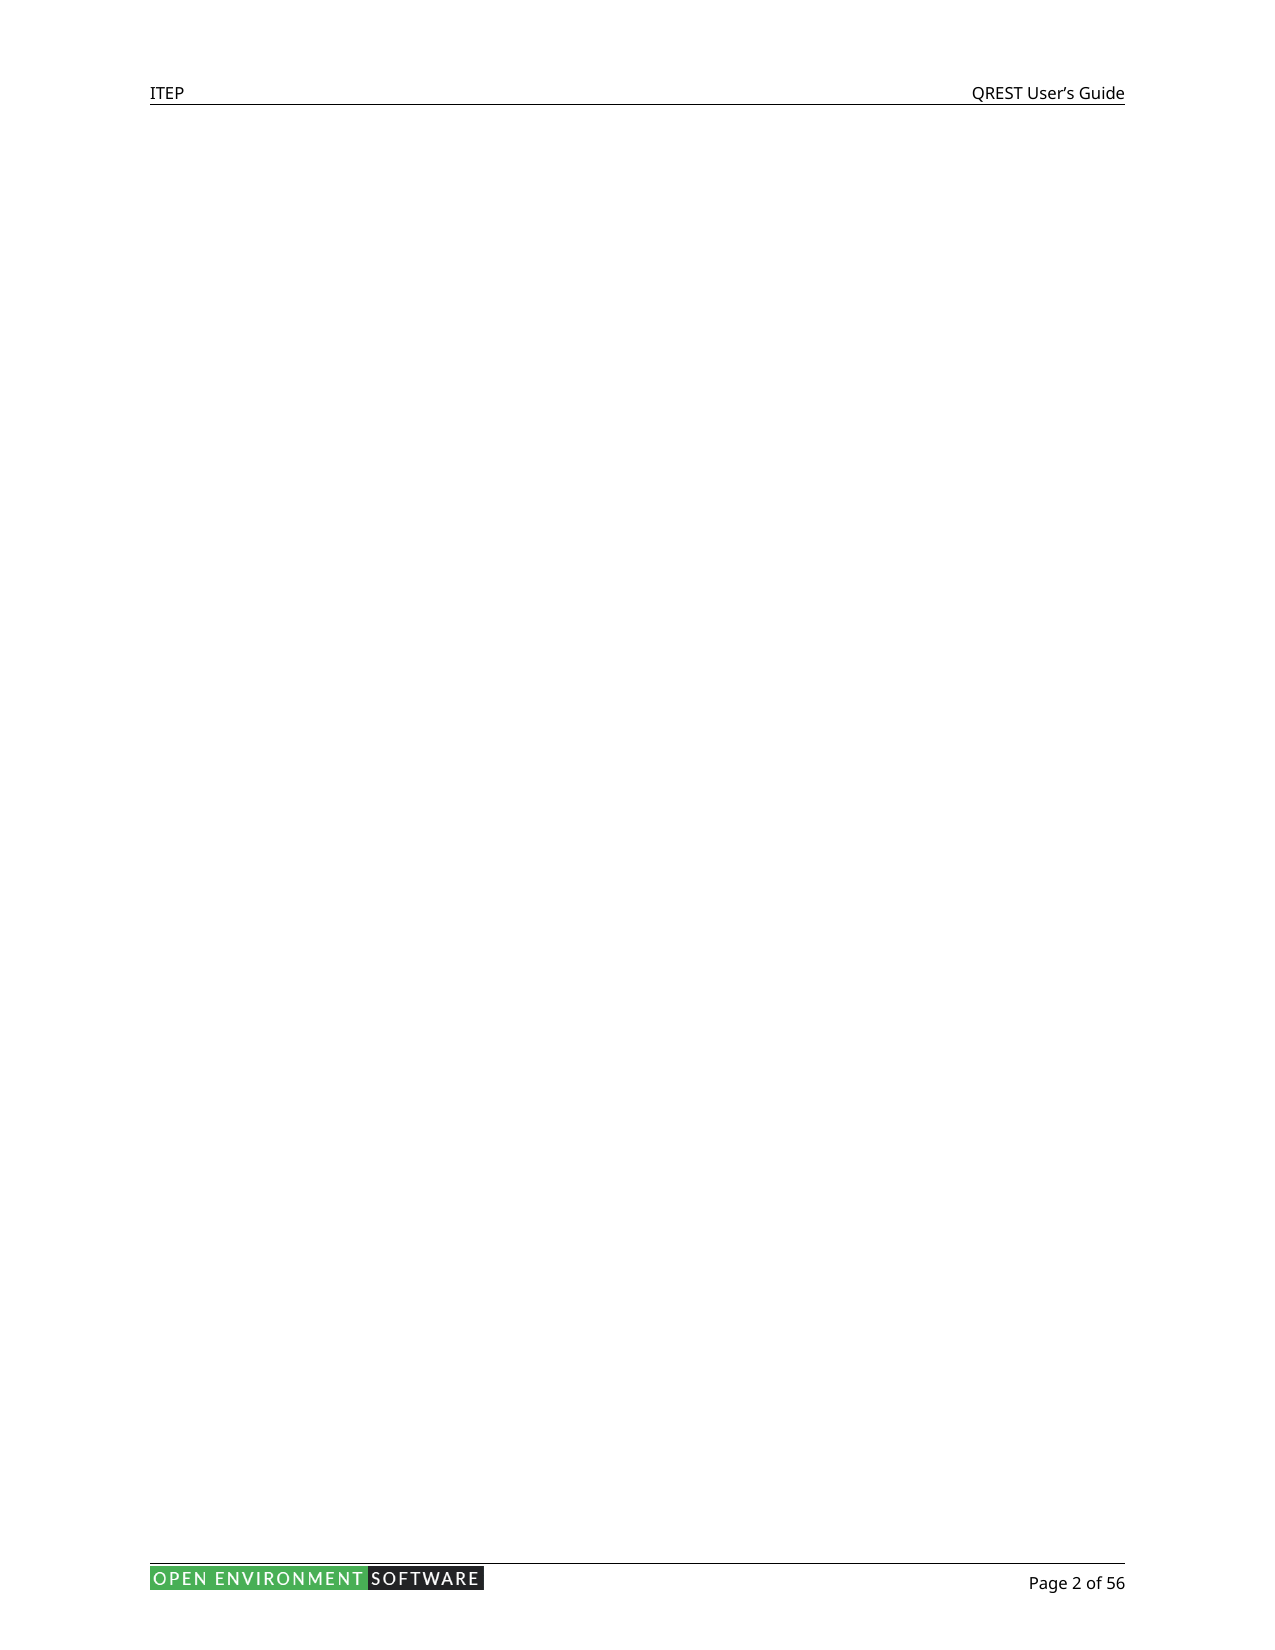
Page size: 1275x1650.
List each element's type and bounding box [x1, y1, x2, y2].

picture [150, 1566, 484, 1590]
